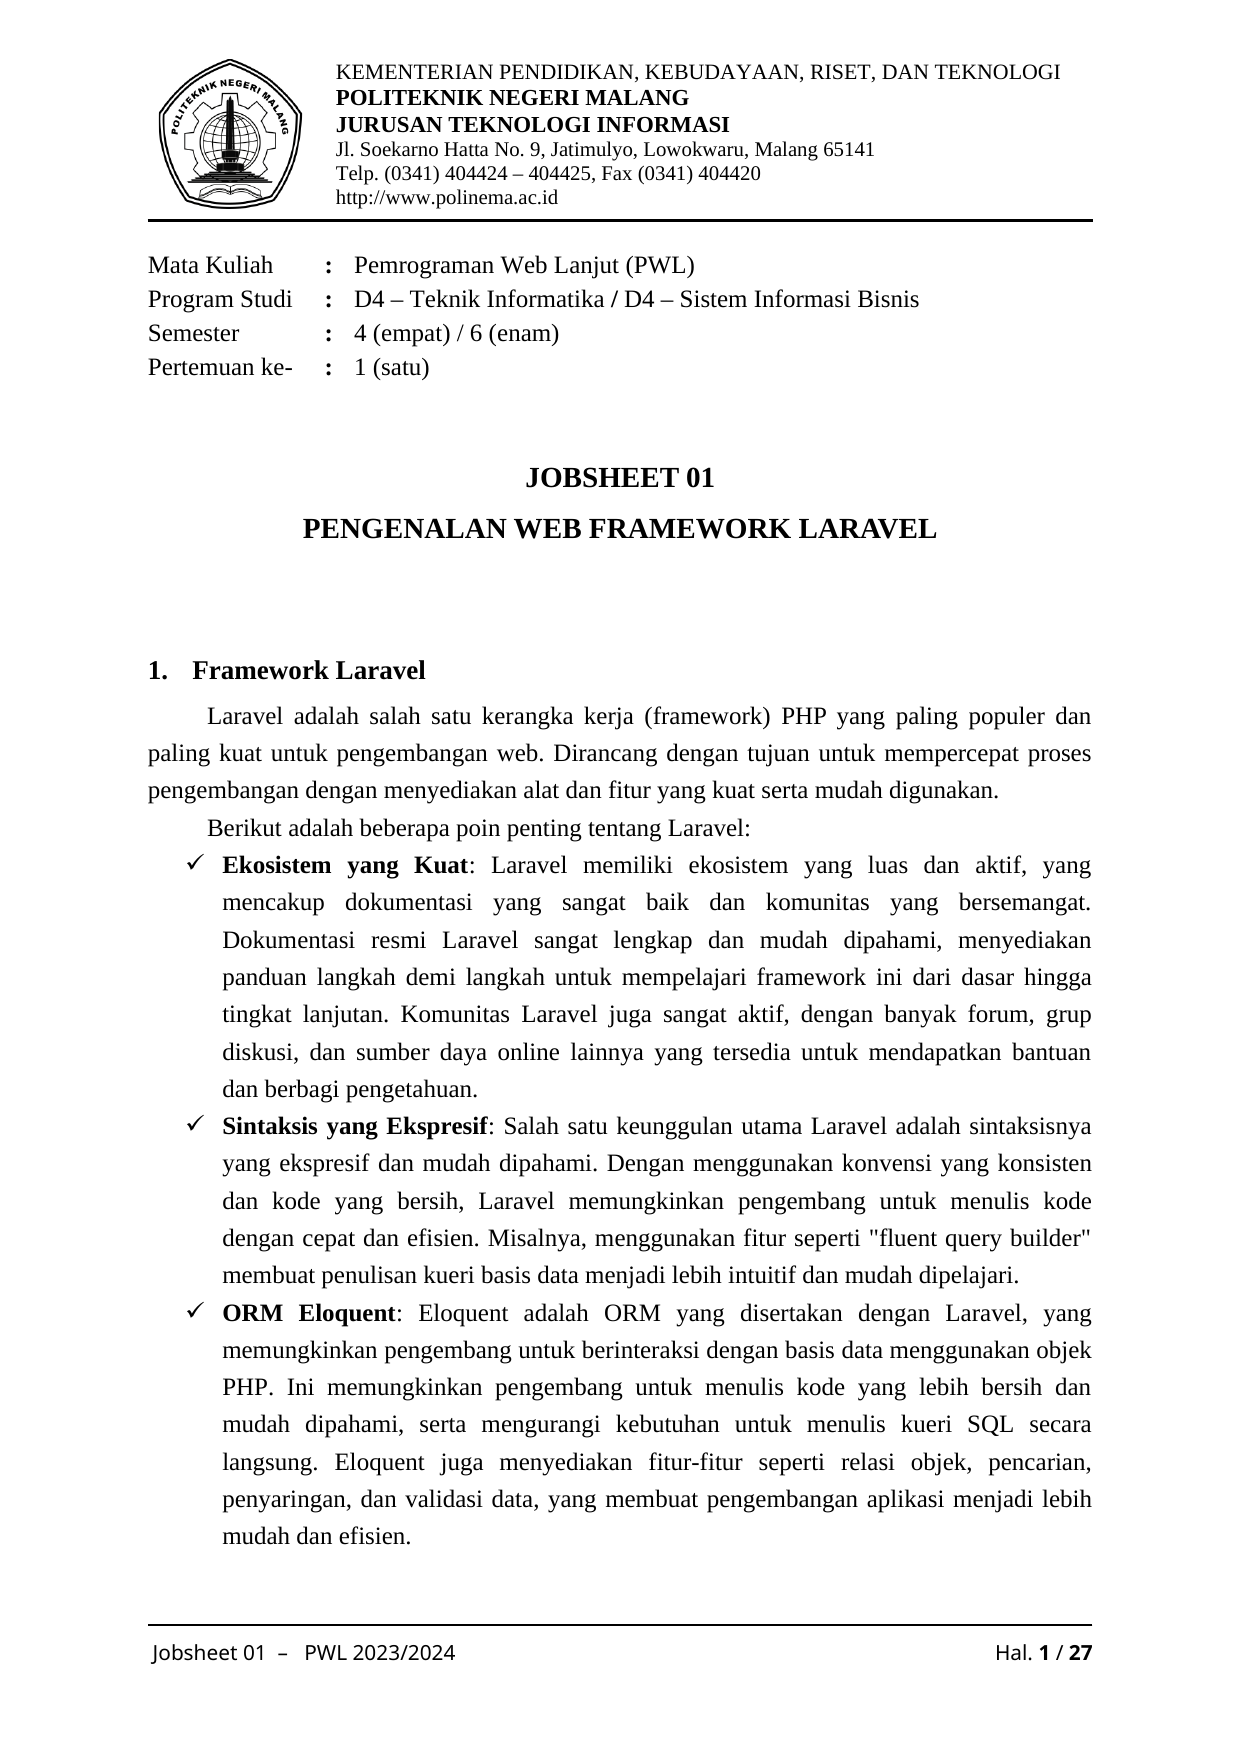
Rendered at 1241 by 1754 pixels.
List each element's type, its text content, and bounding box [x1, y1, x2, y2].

subtitle JOBSHEET 01 PENGENALAN WEB FRAMEWORK LARAVEL [148, 461, 1092, 544]
table_cell Pertemuan ke- [148, 352, 324, 386]
picture [158, 59, 304, 209]
table_cell D4 – Teknik Informatika / D4 – Sistem Informasi Bisnis [354, 284, 1091, 318]
table_cell Semester [148, 318, 324, 352]
table_cell : [324, 318, 354, 352]
subtitle Framework Laravel [148, 654, 1092, 686]
text Laravel adalah salah satu kerangka kerja (framework) PHP yang paling populer dan paling kuat untuk pengembangan web. Dirancang dengan tujuan untuk mempercepat proses pengembangan dengan menyediakan alat dan fitur yang kuat serta mudah digunakan. [148, 701, 1092, 804]
table_cell Program Studi [148, 284, 324, 318]
list Sintaksis yang Ekspresif: Salah satu keunggulan utama Laravel adalah sintaksisnya yang ekspresif dan mudah dipahami. Dengan menggunakan konvensi yang konsisten dan kode yang bersih, Laravel memungkinkan pengembang untuk menulis kode dengan cepat dan efisien. Misalnya, menggunakan fitur seperti "fluent query builder" membuat penulisan kueri basis data menjadi lebih intuitif dan mudah dipelajari. [185, 1111, 1092, 1289]
table_cell : [324, 284, 354, 318]
table_header : [324, 250, 354, 284]
table_cell 4 (empat) / 6 (enam) [354, 318, 1091, 352]
text Berikut adalah beberapa poin penting tentang Laravel: [148, 813, 1092, 842]
table_cell 1 (satu) [354, 352, 1091, 386]
table_header Pemrograman Web Lanjut (PWL) [354, 250, 1091, 284]
list Ekosistem yang Kuat: Laravel memiliki ekosistem yang luas dan aktif, yang mencakup dokumentasi yang sangat baik dan komunitas yang bersemangat. Dokumentasi resmi Laravel sangat lengkap dan mudah dipahami, menyediakan panduan langkah demi langkah untuk mempelajari framework ini dari dasar hingga tingkat lanjutan. Komunitas Laravel juga sangat aktif, dengan banyak forum, grup diskusi, dan sumber daya online lainnya yang tersedia untuk mendapatkan bantuan dan berbagi pengetahuan. [185, 850, 1092, 1103]
table_header Mata Kuliah [148, 250, 324, 284]
table_cell : [324, 352, 354, 386]
list ORM Eloquent: Eloquent adalah ORM yang disertakan dengan Laravel, yang memungkinkan pengembang untuk berinteraksi dengan basis data menggunakan objek PHP. Ini memungkinkan pengembang untuk menulis kode yang lebih bersih dan mudah dipahami, serta mengurangi kebutuhan untuk menulis kueri SQL secara langsung. Eloquent juga menyediakan fitur-fitur seperti relasi objek, pencarian, penyaringan, dan validasi data, yang membuat pengembangan aplikasi menjadi lebih mudah dan efisien. [185, 1298, 1092, 1550]
